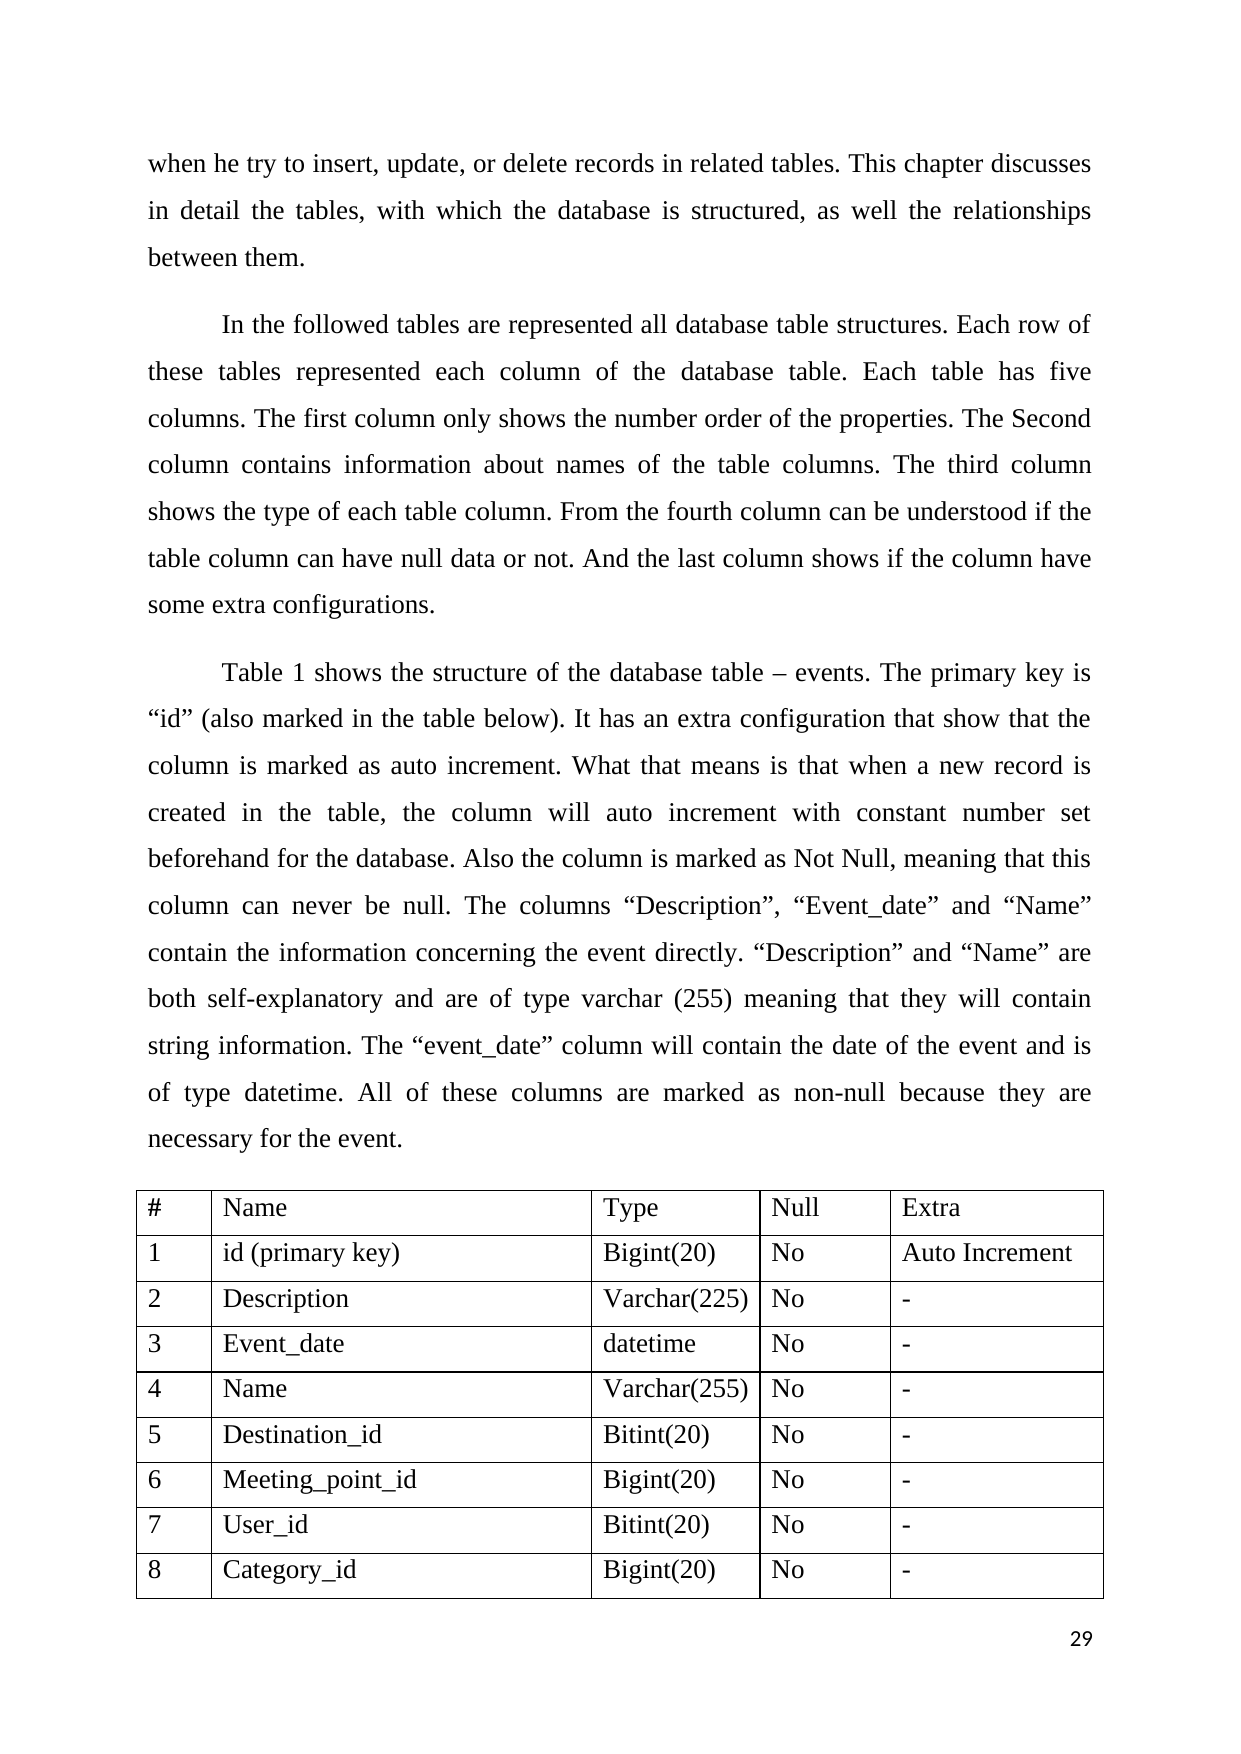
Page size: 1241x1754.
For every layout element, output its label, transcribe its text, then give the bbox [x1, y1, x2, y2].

table_cell datetime [592, 1327, 759, 1371]
text Table 1 shows the structure of the database table – events. The primary key is “id” (also marked in the table below). It has an extra configuration that show that the column is marked as auto increment. What that means is that when a new record is created in the table, the column will auto increment with constant number set beforehand for the database. Also the column is marked as Not Null, meaning that this column can never be null. The columns “Description”, “Event_date” and “Name” contain the information concerning the event directly. “Description” and “Name” are both self-explanatory and are of type varchar (255) meaning that they will contain string information. The “event_date” column will contain the date of the event and is of type datetime. All of these columns are marked as non-null because they are necessary for the event. [148, 656, 1093, 1154]
table_cell - [891, 1463, 1103, 1507]
table_cell No [761, 1554, 890, 1598]
table_cell 8 [137, 1554, 211, 1598]
table_cell - [891, 1373, 1103, 1417]
table_cell 7 [137, 1508, 211, 1553]
table_cell Name [212, 1373, 591, 1417]
table_cell No [761, 1373, 890, 1417]
table_cell No [761, 1508, 890, 1553]
table_cell No [761, 1282, 890, 1326]
table_header Type [592, 1191, 759, 1235]
table_cell 3 [137, 1327, 211, 1371]
table_cell Varchar(225) [592, 1282, 759, 1326]
table_cell No [761, 1236, 890, 1281]
table_cell 1 [137, 1236, 211, 1281]
table_cell Bigint(20) [592, 1463, 759, 1507]
table_cell Bigint(20) [592, 1236, 759, 1281]
table_cell - [891, 1282, 1103, 1326]
table_cell User_id [212, 1508, 591, 1553]
table_cell 4 [137, 1373, 211, 1417]
table_cell - [891, 1554, 1103, 1598]
table_cell Bitint(20) [592, 1418, 759, 1462]
table_cell No [761, 1463, 890, 1507]
table_cell 5 [137, 1418, 211, 1462]
table_cell Bigint(20) [592, 1554, 759, 1598]
table_cell Bitint(20) [592, 1508, 759, 1553]
table_cell - [891, 1418, 1103, 1462]
table_cell No [761, 1418, 890, 1462]
text In the followed tables are represented all database table structures. Each row of these tables represented each column of the database table. Each table has five columns. The first column only shows the number order of the properties. The Second column contains information about names of the table columns. The third column shows the type of each table column. From the fourth column can be understood if the table column can have null data or not. And the last column shows if the column have some extra configurations. [148, 308, 1093, 619]
table_cell Destination_id [212, 1418, 591, 1462]
table_cell 6 [137, 1463, 211, 1507]
table_cell Auto Increment [891, 1236, 1103, 1281]
table_header # [137, 1191, 211, 1235]
table_cell Category_id [212, 1554, 591, 1598]
table_cell Event_date [212, 1327, 591, 1371]
table_cell Varchar(255) [592, 1373, 759, 1417]
table_cell No [761, 1327, 890, 1371]
table_cell - [891, 1508, 1103, 1553]
table_cell - [891, 1327, 1103, 1371]
table_header Extra [891, 1191, 1103, 1235]
table_cell Meeting_point_id [212, 1463, 591, 1507]
table_cell id (primary key) [212, 1236, 591, 1281]
table_cell 2 [137, 1282, 211, 1326]
table_header Null [761, 1191, 890, 1235]
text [148, 148, 1093, 272]
table_cell Description [212, 1282, 591, 1326]
table_header Name [212, 1191, 591, 1235]
